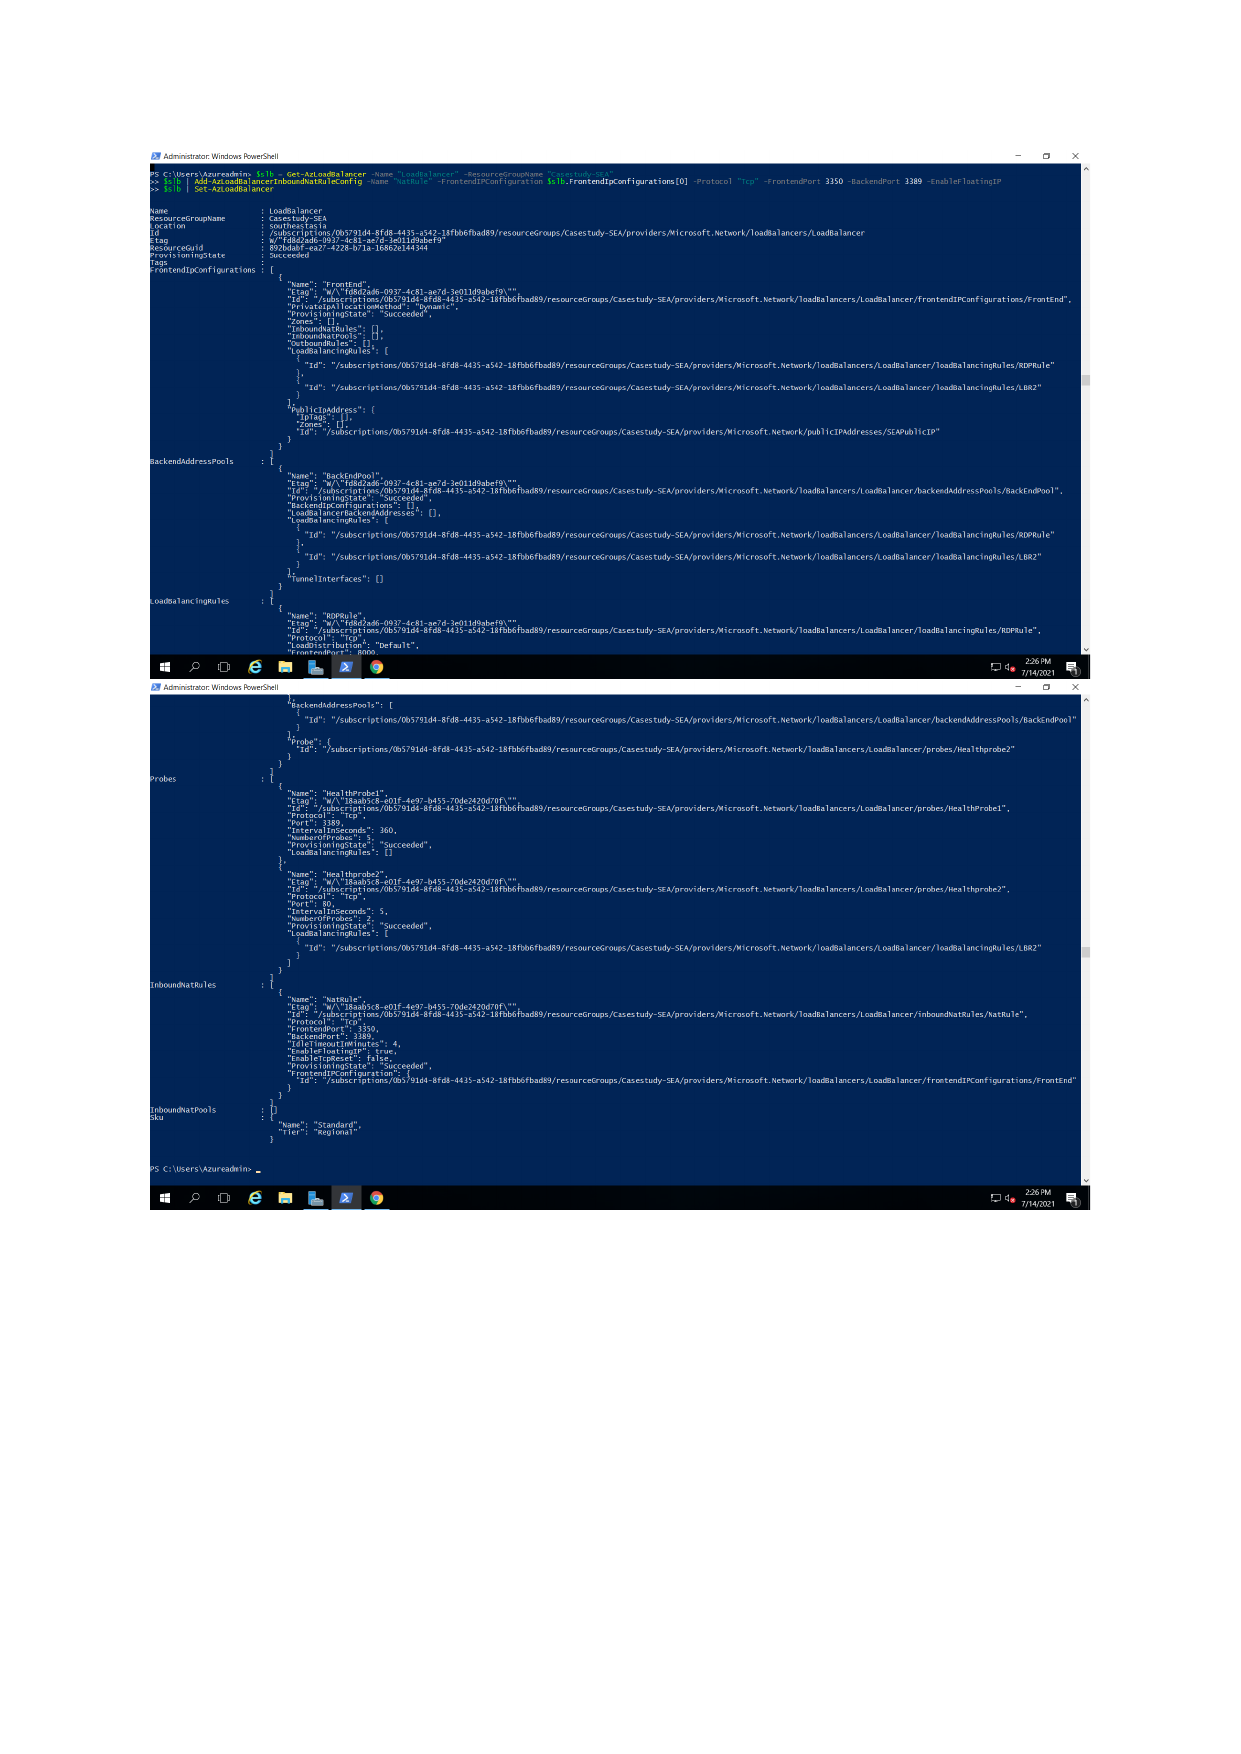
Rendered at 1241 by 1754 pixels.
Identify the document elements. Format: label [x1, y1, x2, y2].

picture [150, 681, 1091, 1210]
picture [150, 150, 1091, 679]
